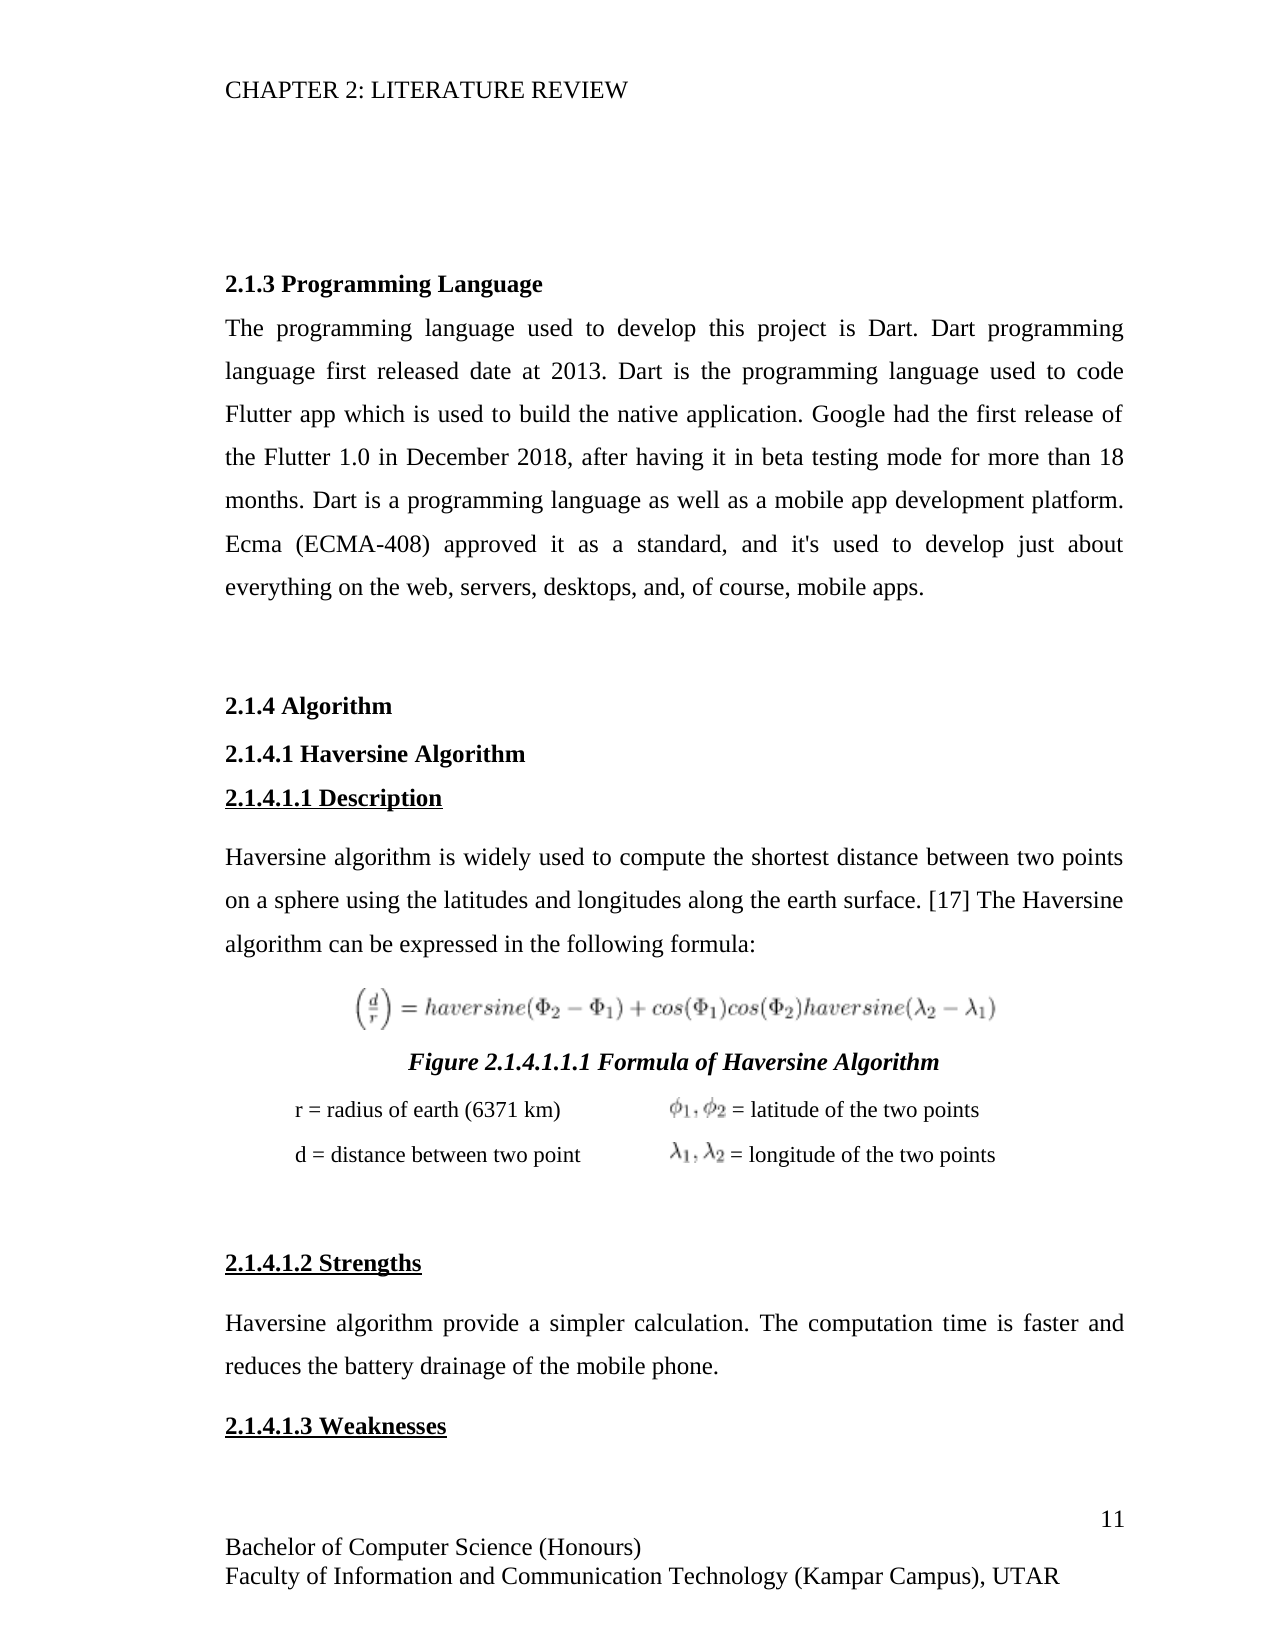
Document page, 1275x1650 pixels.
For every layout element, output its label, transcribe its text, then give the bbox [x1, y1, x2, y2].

subtitle 2.1.4 Algorithm [225, 691, 1125, 720]
text Haversine algorithm is widely used to compute the shortest distance between two points on a sphere using the latitudes and longitudes along the earth surface. [17] The Haversine algorithm can be expressed in the following formula: [225, 842, 1125, 957]
text Figure 2.1.4.1.1.1 Formula of Haversine Algorithm [225, 1047, 1125, 1076]
text 2.1.4.1.3 Weaknesses [225, 1411, 1125, 1440]
picture [353, 988, 997, 1030]
subtitle 2.1.3 Programming Language [225, 269, 1125, 298]
text 2.1.4.1.1 Description [225, 783, 1125, 811]
picture [669, 1097, 726, 1118]
picture [669, 1142, 725, 1163]
subtitle 2.1.4.1 Haversine Algorithm [225, 739, 1125, 768]
text Haversine algorithm provide a simpler calculation. The computation time is faster and reduces the battery drainage of the mobile phone. [225, 1308, 1125, 1380]
text The programming language used to develop this project is Dart. Dart programming language first released date at 2013. Dart is the programming language used to code Flutter app which is used to build the native application. Google had the first release of the Flutter 1.0 in December 2018, after having it in beta testing mode for more than 18 months. Dart is a programming language as well as a mobile app development platform. Ecma (ECMA-408) approved it as a standard, and it's used to develop just about everything on the web, servers, desktops, and, of course, mobile apps. [225, 313, 1125, 601]
text 2.1.4.1.2 Strengths [225, 1248, 1125, 1277]
